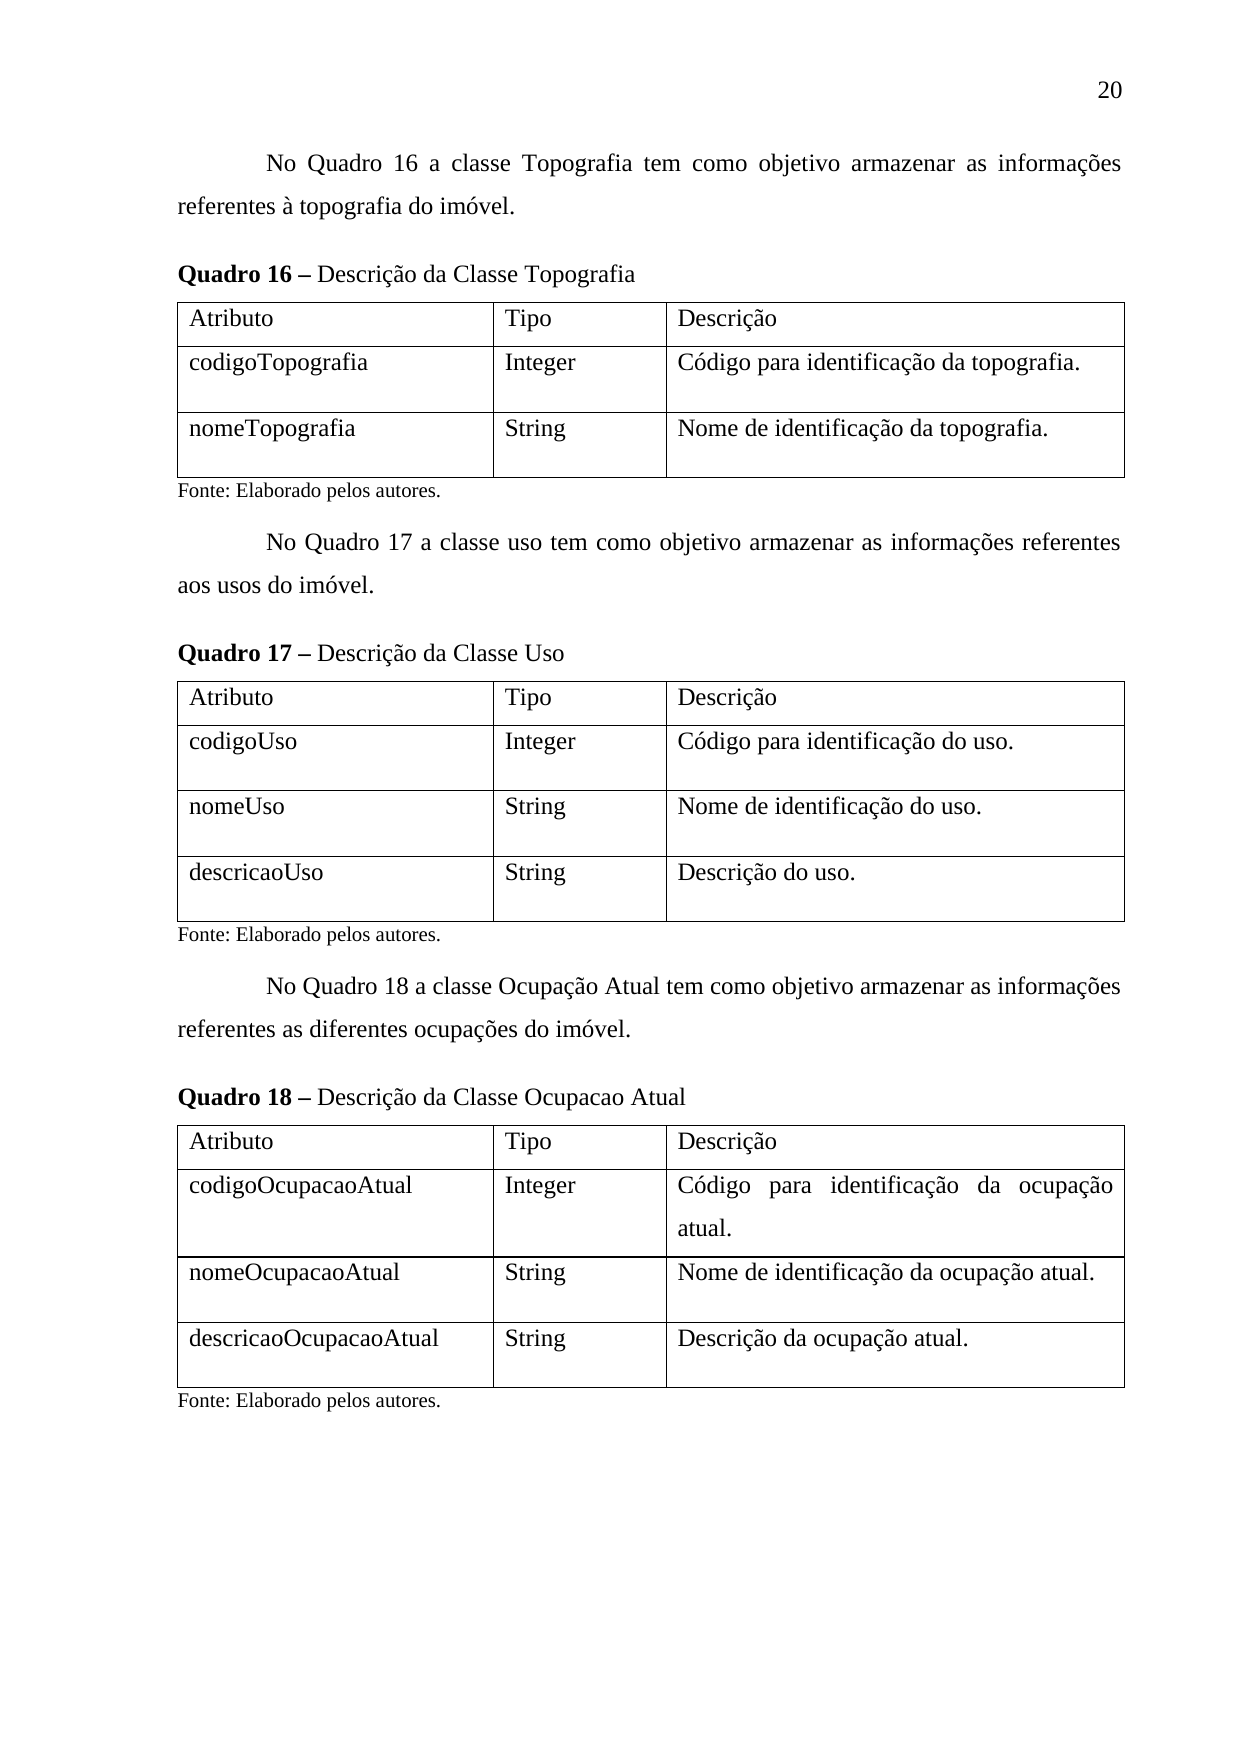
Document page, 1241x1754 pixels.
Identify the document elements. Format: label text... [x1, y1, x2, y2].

table_header Descrição [667, 682, 1124, 725]
table_header Descrição [667, 303, 1124, 346]
table_cell codigoOcupacaoAtual [178, 1170, 493, 1256]
table_cell codigoTopografia [178, 347, 493, 412]
text Fonte: Elaborado pelos autores. [177, 1388, 1122, 1412]
table_header Atributo [178, 303, 493, 346]
table_header Atributo [178, 682, 493, 725]
text No Quadro 18 a classe Ocupação Atual tem como objetivo armazenar as informações referentes as diferentes ocupações do imóvel. [177, 971, 1122, 1043]
table_cell Nome de identificação da ocupação atual. [667, 1258, 1124, 1322]
table_cell descricaoOcupacaoAtual [178, 1323, 493, 1387]
text Quadro 18 – Descrição da Classe Ocupacao Atual [177, 1082, 1122, 1111]
table_cell Descrição do uso. [667, 857, 1124, 921]
table_cell nomeOcupacaoAtual [178, 1258, 493, 1322]
table_cell Descrição da ocupação atual. [667, 1323, 1124, 1387]
table_cell nomeUso [178, 791, 493, 856]
text Quadro 16 – Descrição da Classe Topografia [177, 259, 1122, 288]
table_cell Código para identificação da topografia. [667, 347, 1124, 412]
text No Quadro 16 a classe Topografia tem como objetivo armazenar as informações referentes à topografia do imóvel. [177, 148, 1122, 219]
table_cell String [494, 857, 666, 921]
table_cell codigoUso [178, 726, 493, 790]
table_cell Integer [494, 726, 666, 790]
table_cell Integer [494, 347, 666, 412]
table_cell String [494, 413, 666, 477]
table_cell Código para identificação do uso. [667, 726, 1124, 790]
table_cell descricaoUso [178, 857, 493, 921]
table_header Atributo [178, 1126, 493, 1169]
table_cell String [494, 791, 666, 856]
table_cell Nome de identificação do uso. [667, 791, 1124, 856]
text Fonte: Elaborado pelos autores. [177, 478, 1122, 502]
table_cell nomeTopografia [178, 413, 493, 477]
table_cell Código para identificação da ocupação atual. [667, 1170, 1124, 1256]
table_header Tipo [494, 303, 666, 346]
table_cell Nome de identificação da topografia. [667, 413, 1124, 477]
table_header Tipo [494, 682, 666, 725]
table_cell String [494, 1323, 666, 1387]
table_header Tipo [494, 1126, 666, 1169]
text No Quadro 17 a classe uso tem como objetivo armazenar as informações referentes aos usos do imóvel. [177, 527, 1122, 598]
table_header Descrição [667, 1126, 1124, 1169]
table_cell String [494, 1258, 666, 1322]
text Fonte: Elaborado pelos autores. [177, 922, 1122, 946]
table_cell Integer [494, 1170, 666, 1256]
text Quadro 17 – Descrição da Classe Uso [177, 638, 1122, 667]
